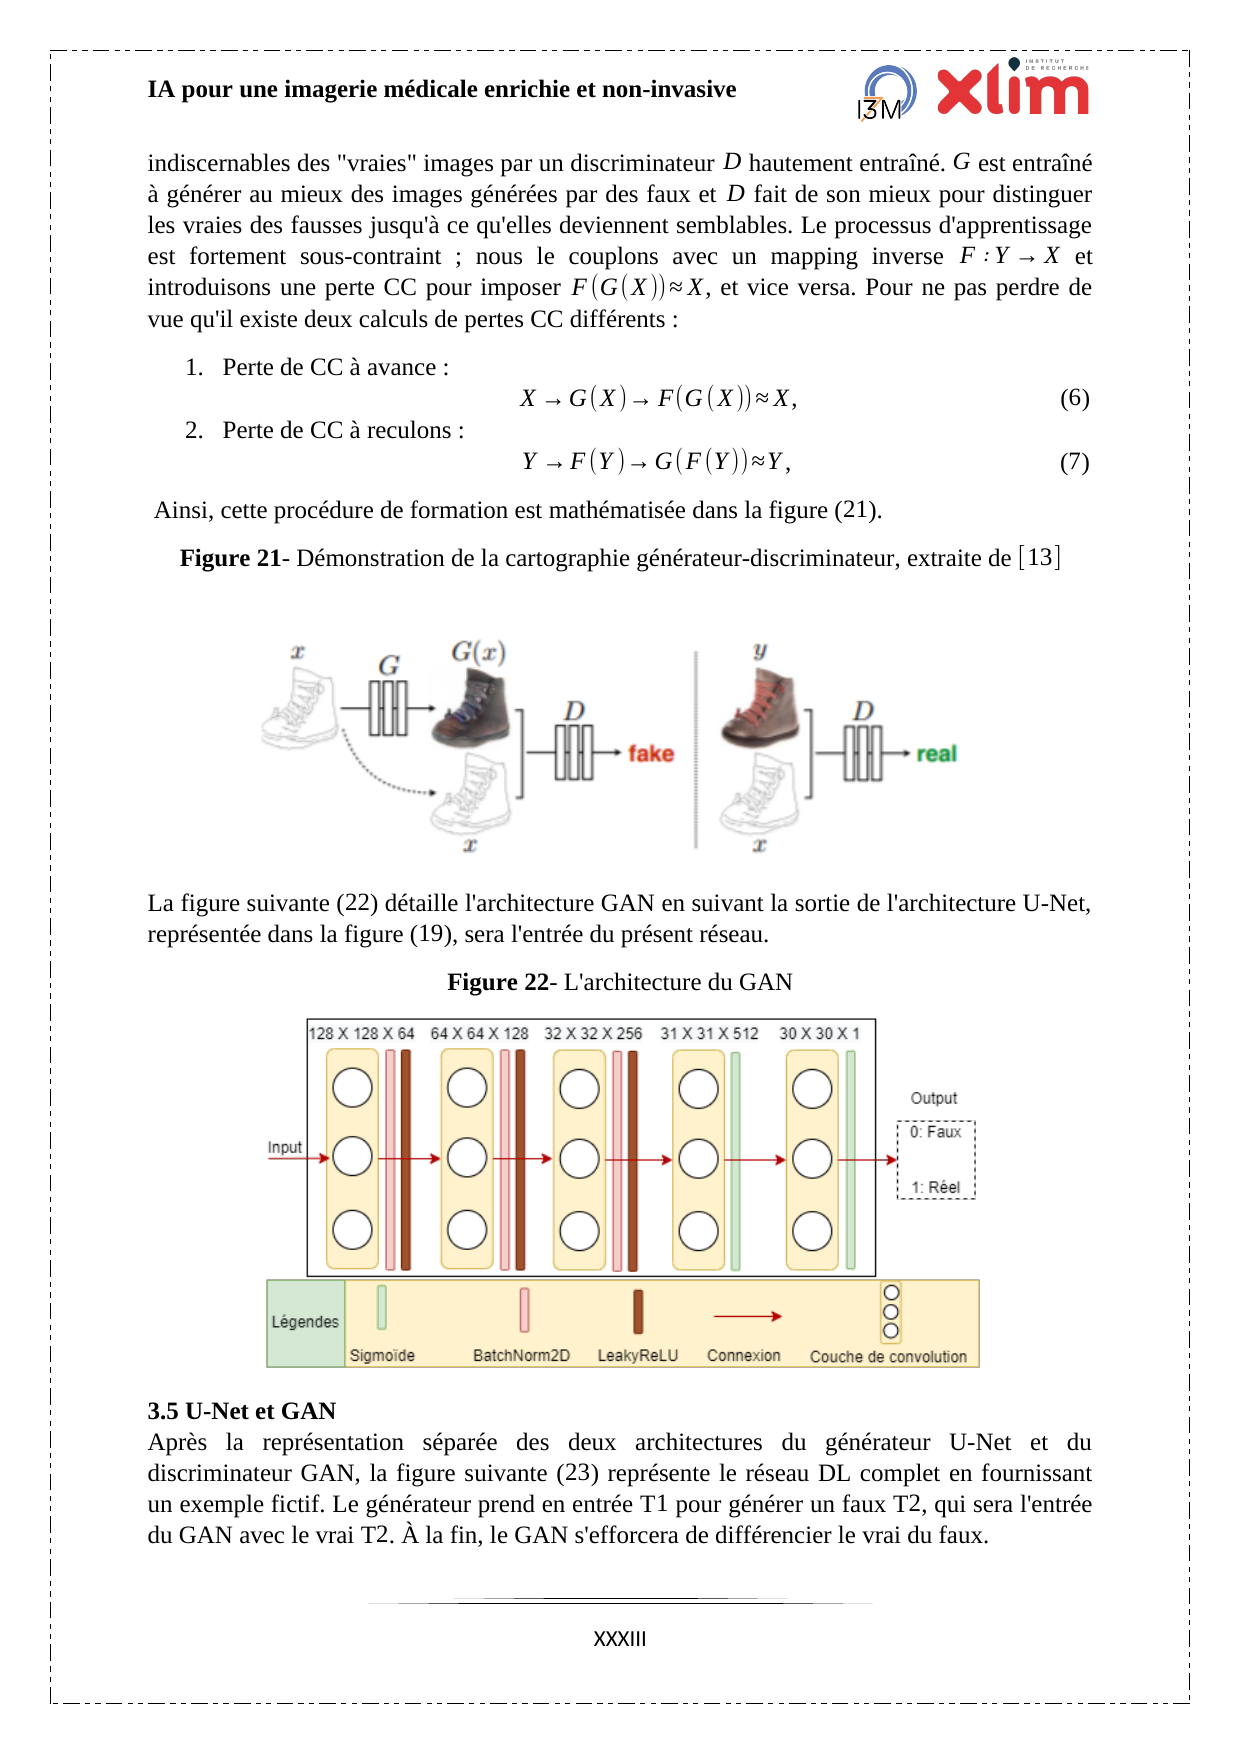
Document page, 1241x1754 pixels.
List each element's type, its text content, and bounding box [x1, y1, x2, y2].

text Après la représentation séparée des deux architectures du générateur U-Net et du discriminateur GAN, la figure suivante () représente le réseau DL complet en fournissant un exemple fictif. Le générateur prend en entrée T pour générer un faux T, qui sera l'entrée du GAN avec le vrai T. À la fin, le GAN s'efforcera de différencier le vrai du faux. [147, 1427, 1093, 1549]
picture [858, 65, 917, 122]
picture [259, 1016, 981, 1378]
text Figure 22- L'architecture du GAN [147, 967, 1093, 995]
text Ainsi, cette procédure de formation est mathématisée dans la figure (). [147, 495, 1093, 524]
text La figure suivante () détaille l'architecture GAN en suivant la sortie de l'architecture U-Net, représentée dans la figure (), sera l'entrée du présent réseau. [147, 888, 1093, 948]
list , () [444, 383, 1093, 413]
text Figure 21- Démonstration de la cartographie générateur-discriminateur, extraite de [147, 543, 1093, 572]
picture [261, 592, 979, 869]
list , () [444, 446, 1093, 476]
list Perte de CC à avance : [185, 352, 1093, 381]
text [147, 148, 1093, 333]
list Perte de CC à reculons : [185, 415, 1093, 444]
subtitle 3.5 U-Net et GAN [147, 1396, 1093, 1425]
picture [937, 57, 1089, 114]
